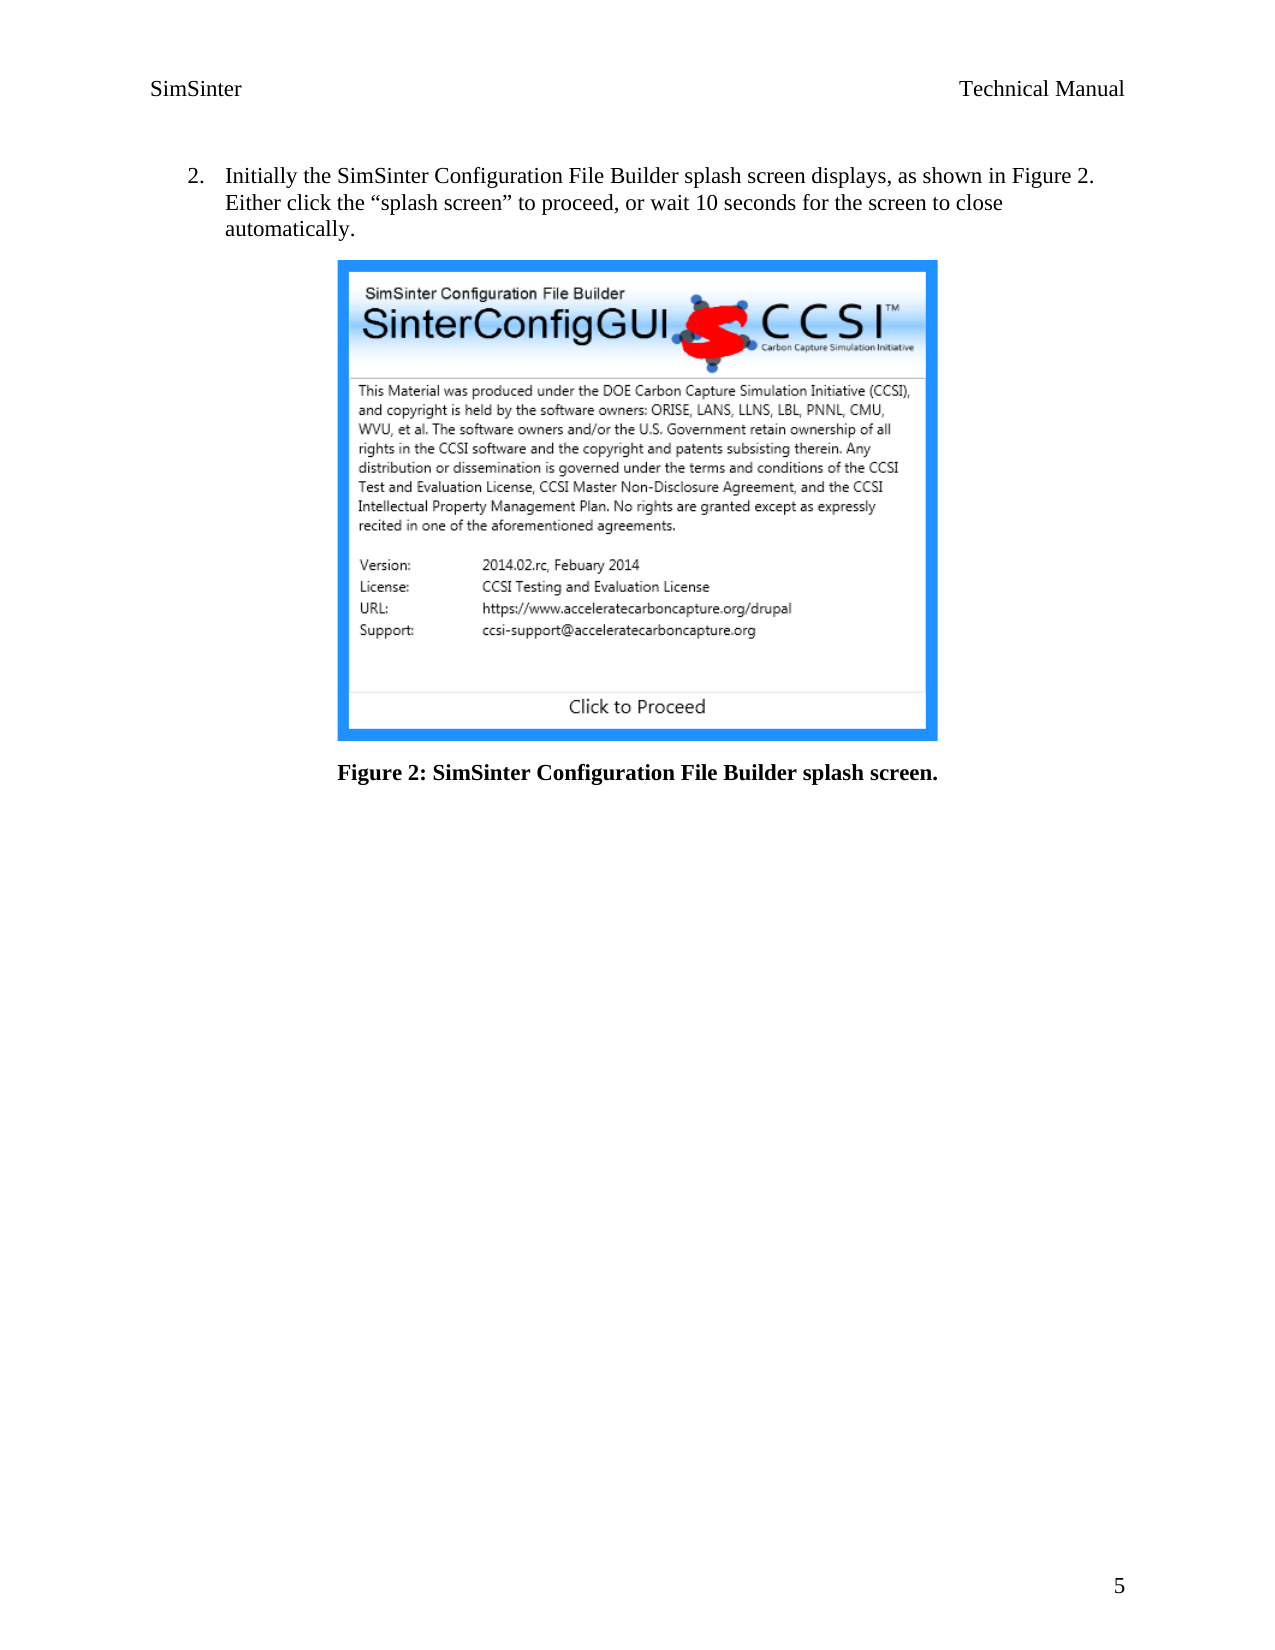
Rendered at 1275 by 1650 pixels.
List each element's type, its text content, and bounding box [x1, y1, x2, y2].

picture [337, 260, 938, 741]
list Initially the SimSinter Configuration File Builder splash screen displays, as shown in Figure 2. Either click the “splash screen” to proceed, or wait 10 seconds for the screen to close automatically. [187, 162, 1125, 242]
